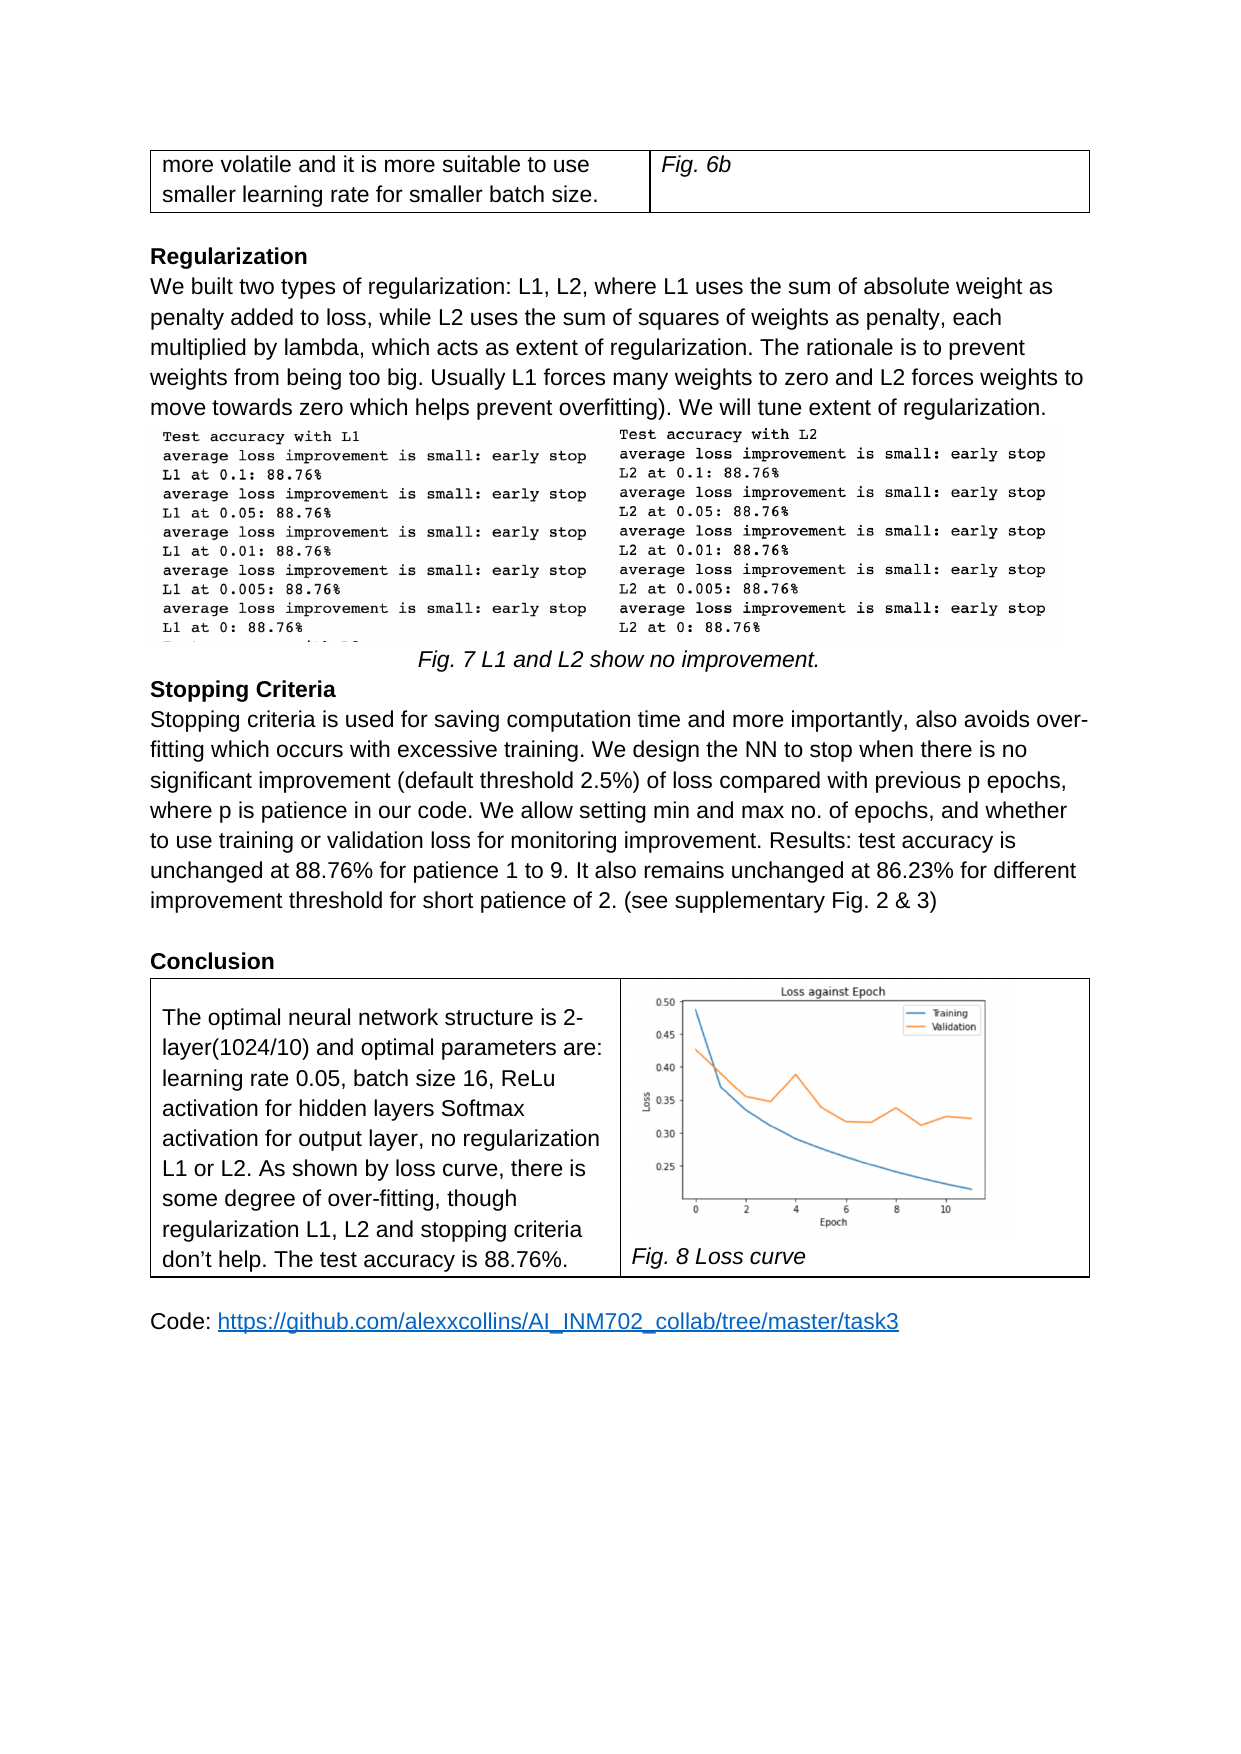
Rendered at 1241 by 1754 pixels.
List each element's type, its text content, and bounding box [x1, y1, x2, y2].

table_header Fig. 6b [651, 151, 1089, 212]
text Stopping criteria is used for saving computation time and more importantly, also avoids over-fitting which occurs with excessive training. We design the NN to stop when there is no significant improvement (default threshold 2.5%) of loss compared with previous p epochs, where p is patience in our code. We allow setting min and max no. of epochs, and whether to use training or validation loss for monitoring improvement. Results: test accuracy is unchanged at 88.76% for patience 1 to 9. It also remains unchanged at 86.23% for different improvement threshold for short patience of 2. (see supplementary Fig. 2 & 3) [150, 706, 1090, 914]
text Fig. 7 L1 and L2 show no improvement. [150, 646, 1090, 672]
picture [150, 424, 1060, 642]
table_header The optimal neural network structure is 2-layer(1024/10) and optimal parameters are: learning rate 0.05, batch size 16, ReLu activation for hidden layers Softmax activation for output layer, no regularization L1 or L2. As shown by loss curve, there is some degree of over-fitting, though regularization L1, L2 and stopping criteria don’t help. The test accuracy is 88.76%. [151, 979, 620, 1276]
picture [631, 979, 1017, 1239]
text Code: https://github.com/alexxcollins/AI_INM702_collab/tree/master/task3 [150, 1308, 1090, 1334]
text We built two types of regularization: L1, L2, where L1 uses the sum of absolute weight as penalty added to loss, while L2 uses the sum of squares of weights as penalty, each multiplied by lambda, which acts as extent of regularization. The rationale is to prevent weights from being too big. Usually L1 forces many weights to zero and L2 forces weights to move towards zero which helps prevent overfitting). We will tune extent of regularization. [150, 273, 1090, 421]
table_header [151, 151, 649, 212]
text Stopping Criteria [150, 676, 1090, 702]
table_header Fig. 8 Loss curve [621, 979, 1089, 1276]
text Regularization [150, 243, 1090, 269]
text Conclusion [150, 948, 1090, 974]
